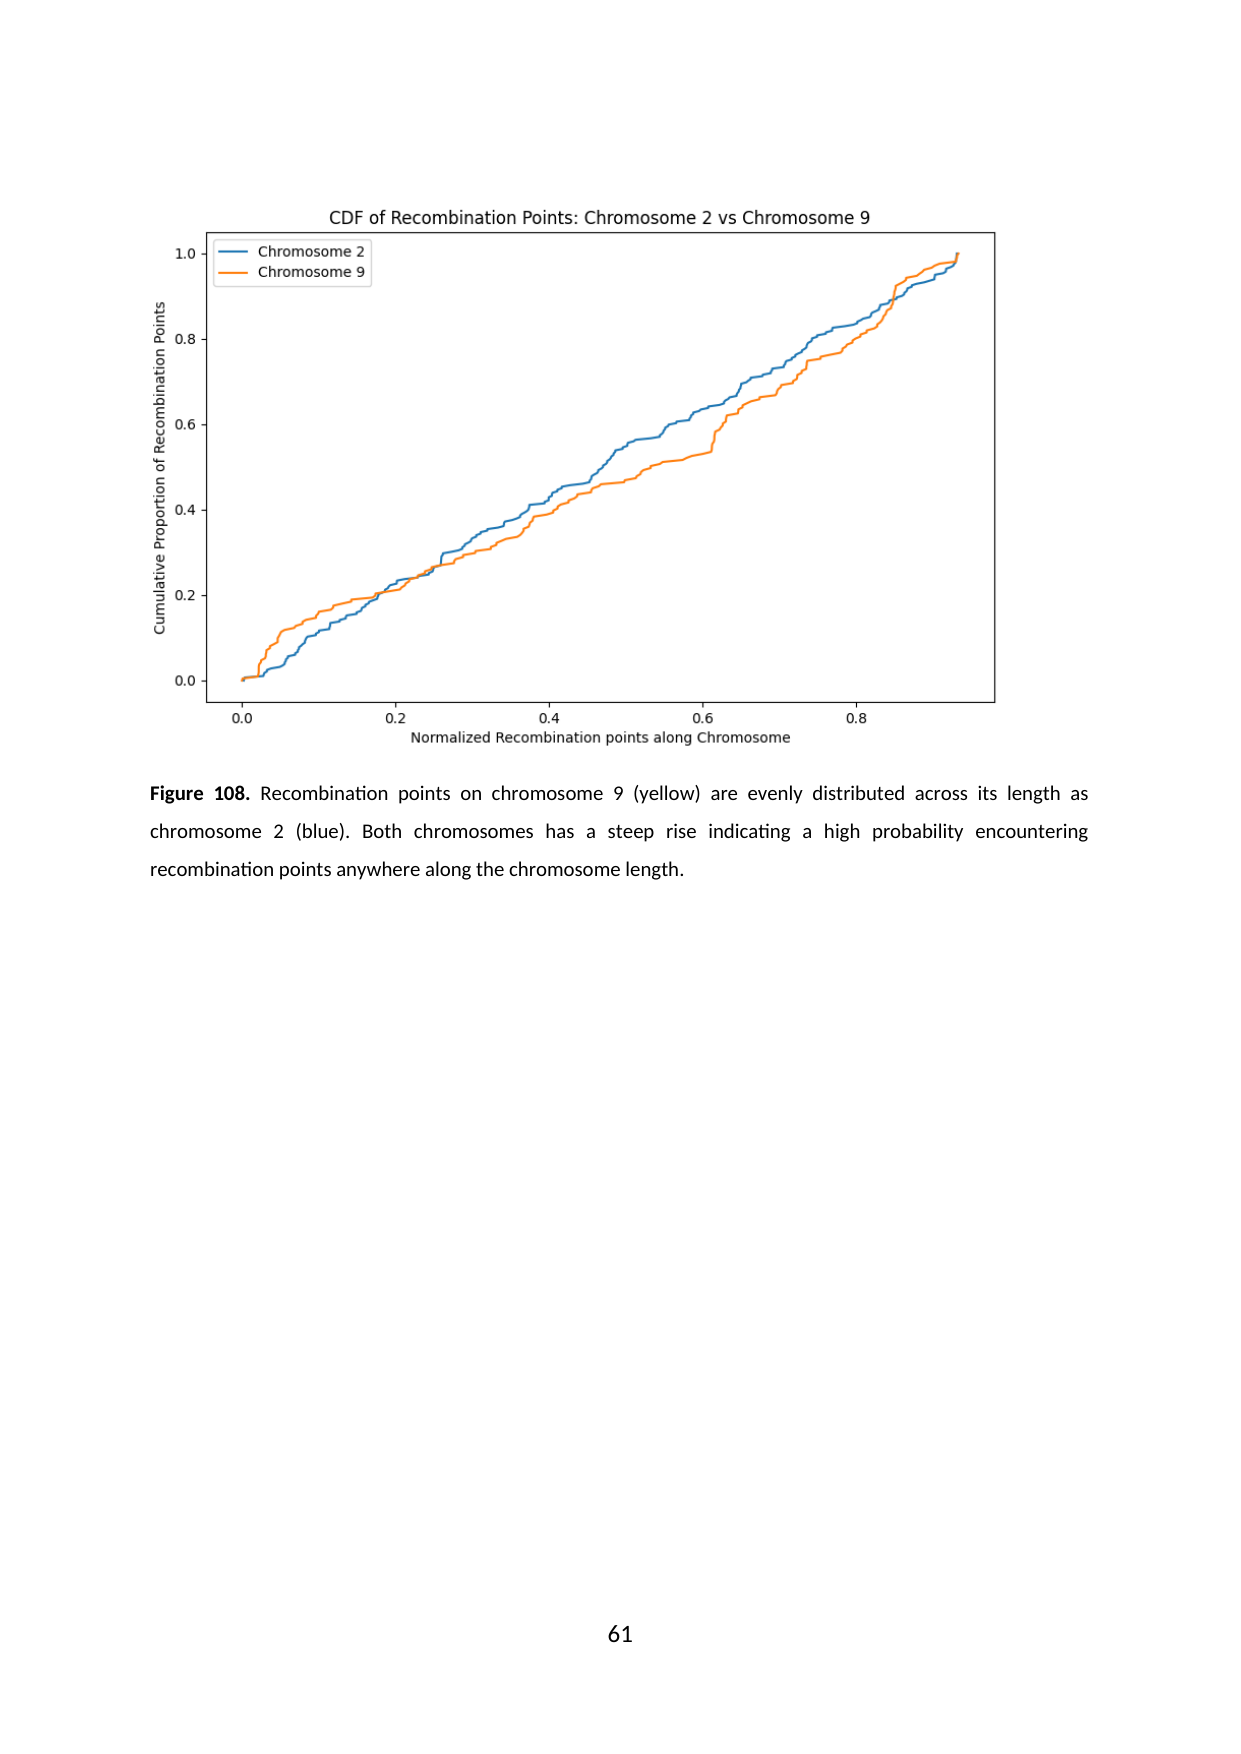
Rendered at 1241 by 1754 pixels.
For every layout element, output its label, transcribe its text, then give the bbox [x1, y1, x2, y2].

picture [150, 204, 1007, 749]
text Figure 108. Recombination points on chromosome 9 (yellow) are evenly distributed across its length as chromosome 2 (blue). Both chromosomes has a steep rise indicating a high probability encountering recombination points anywhere along the chromosome length. [150, 780, 1090, 882]
